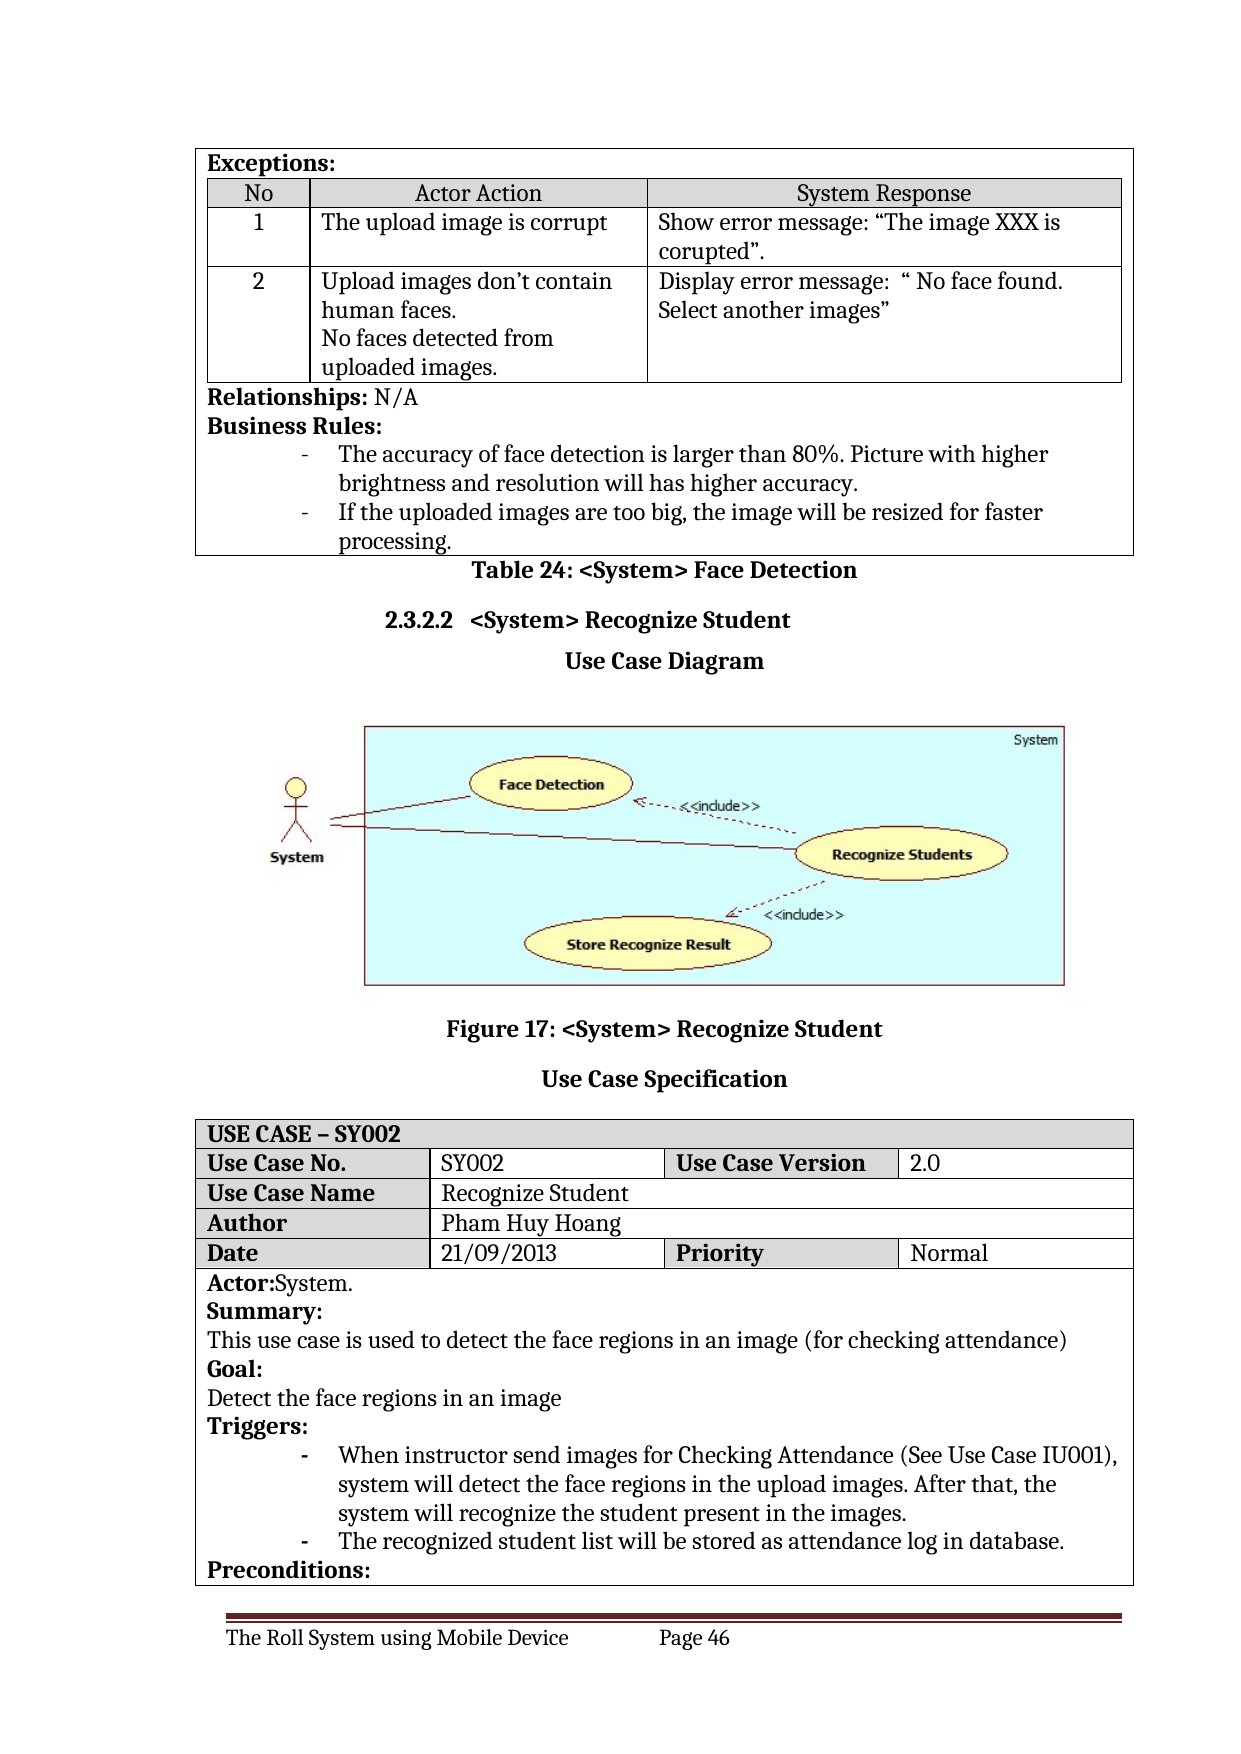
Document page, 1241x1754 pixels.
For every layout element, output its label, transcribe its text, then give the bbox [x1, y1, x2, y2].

table_cell 2.0 [899, 1149, 1133, 1178]
table_header USE CASE – SY002 [196, 1120, 1133, 1148]
table_cell Use Case Version [665, 1149, 898, 1178]
table_cell Priority [665, 1239, 898, 1267]
table_cell Normal [899, 1239, 1133, 1267]
picture [239, 701, 1090, 1011]
table_cell Pham Huy Hoang [431, 1209, 1133, 1238]
text Table 24: <System> Face Detection [207, 556, 1122, 585]
table_cell Use Case Name [196, 1179, 429, 1208]
table_cell Date [196, 1239, 429, 1267]
table_cell SY002 [431, 1149, 664, 1178]
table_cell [196, 1269, 1133, 1585]
subtitle Use Case Specification [207, 1065, 1122, 1093]
table_cell Recognize Student [431, 1179, 1133, 1208]
table_cell Author [196, 1209, 429, 1238]
subtitle <System> Recognize Student [385, 606, 1122, 635]
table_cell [196, 149, 1133, 555]
subtitle Use Case Diagram [207, 647, 1122, 676]
table_cell Use Case No. [196, 1149, 429, 1178]
text Figure 17: <System> Recognize Student [207, 1015, 1122, 1044]
table_cell 21/09/2013 [431, 1239, 664, 1267]
